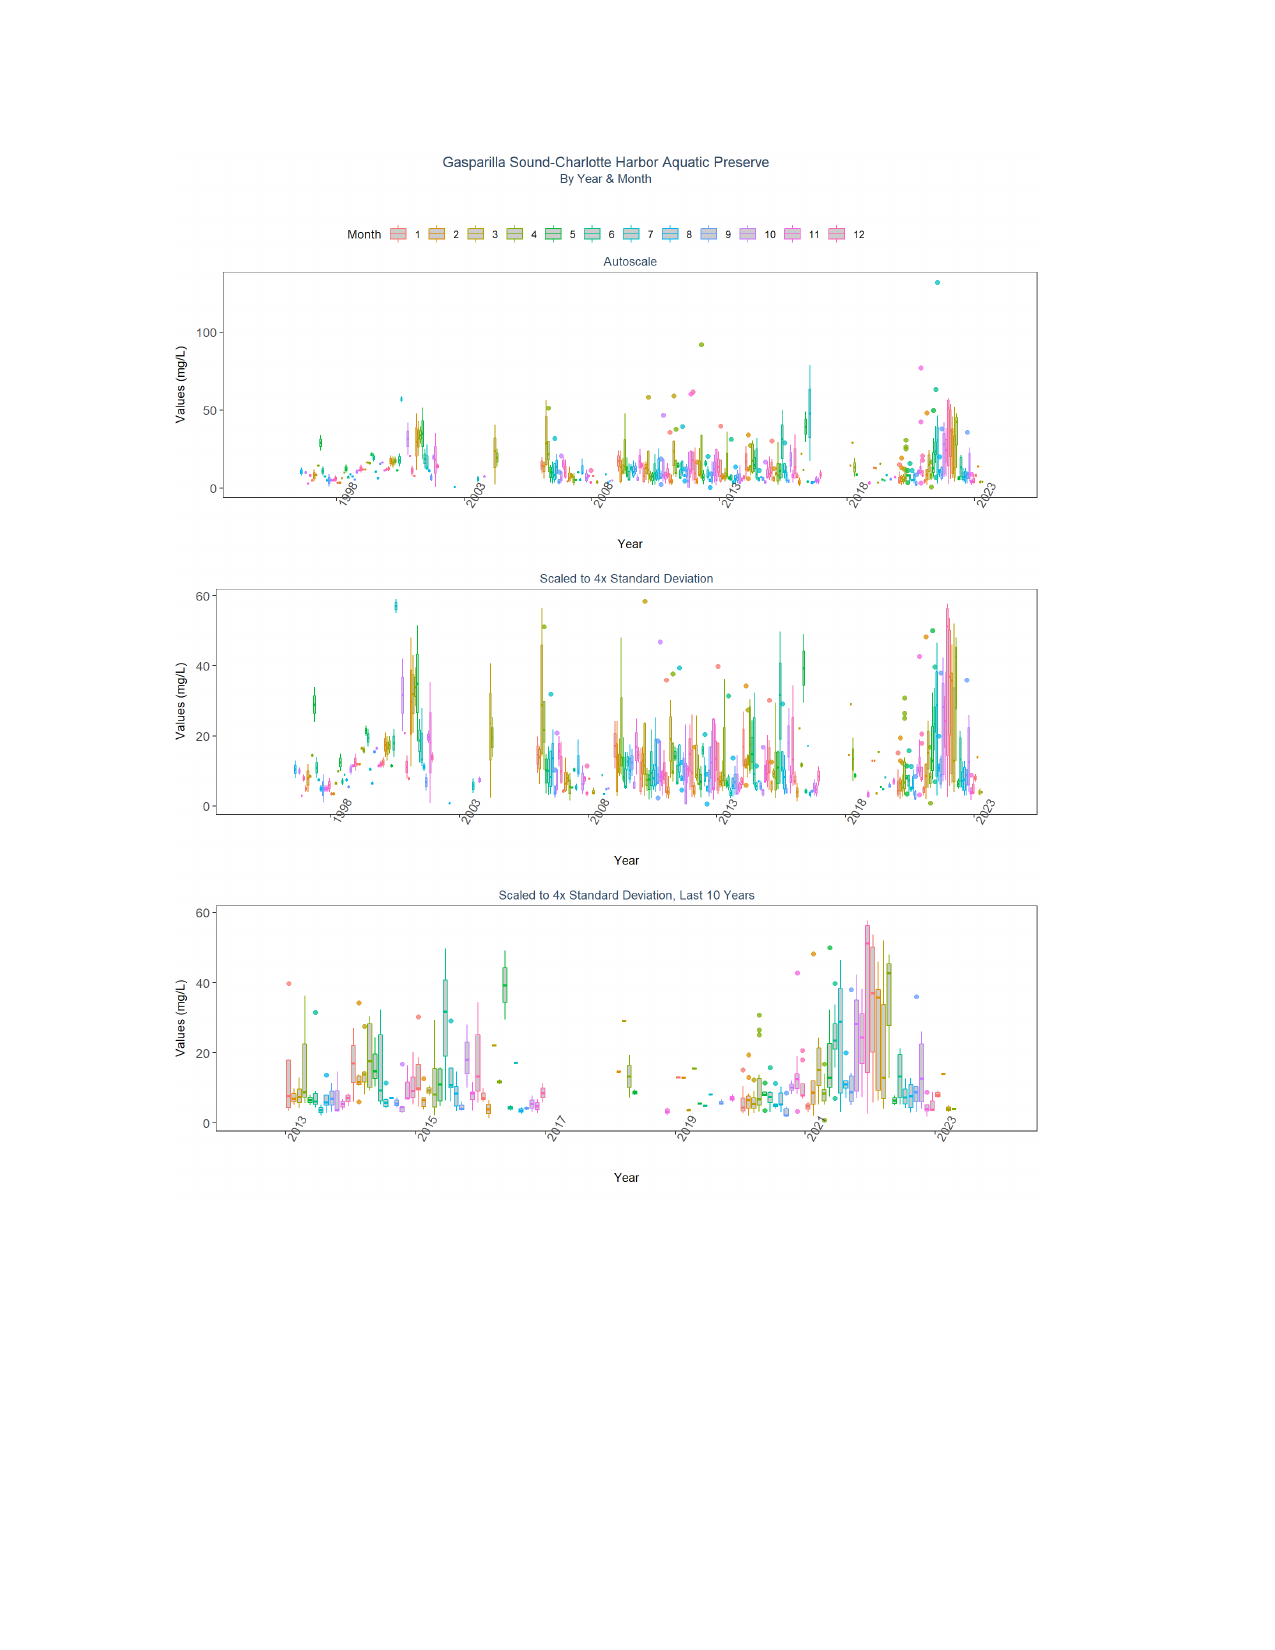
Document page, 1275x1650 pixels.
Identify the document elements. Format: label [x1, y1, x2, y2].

picture [168, 150, 1044, 1200]
